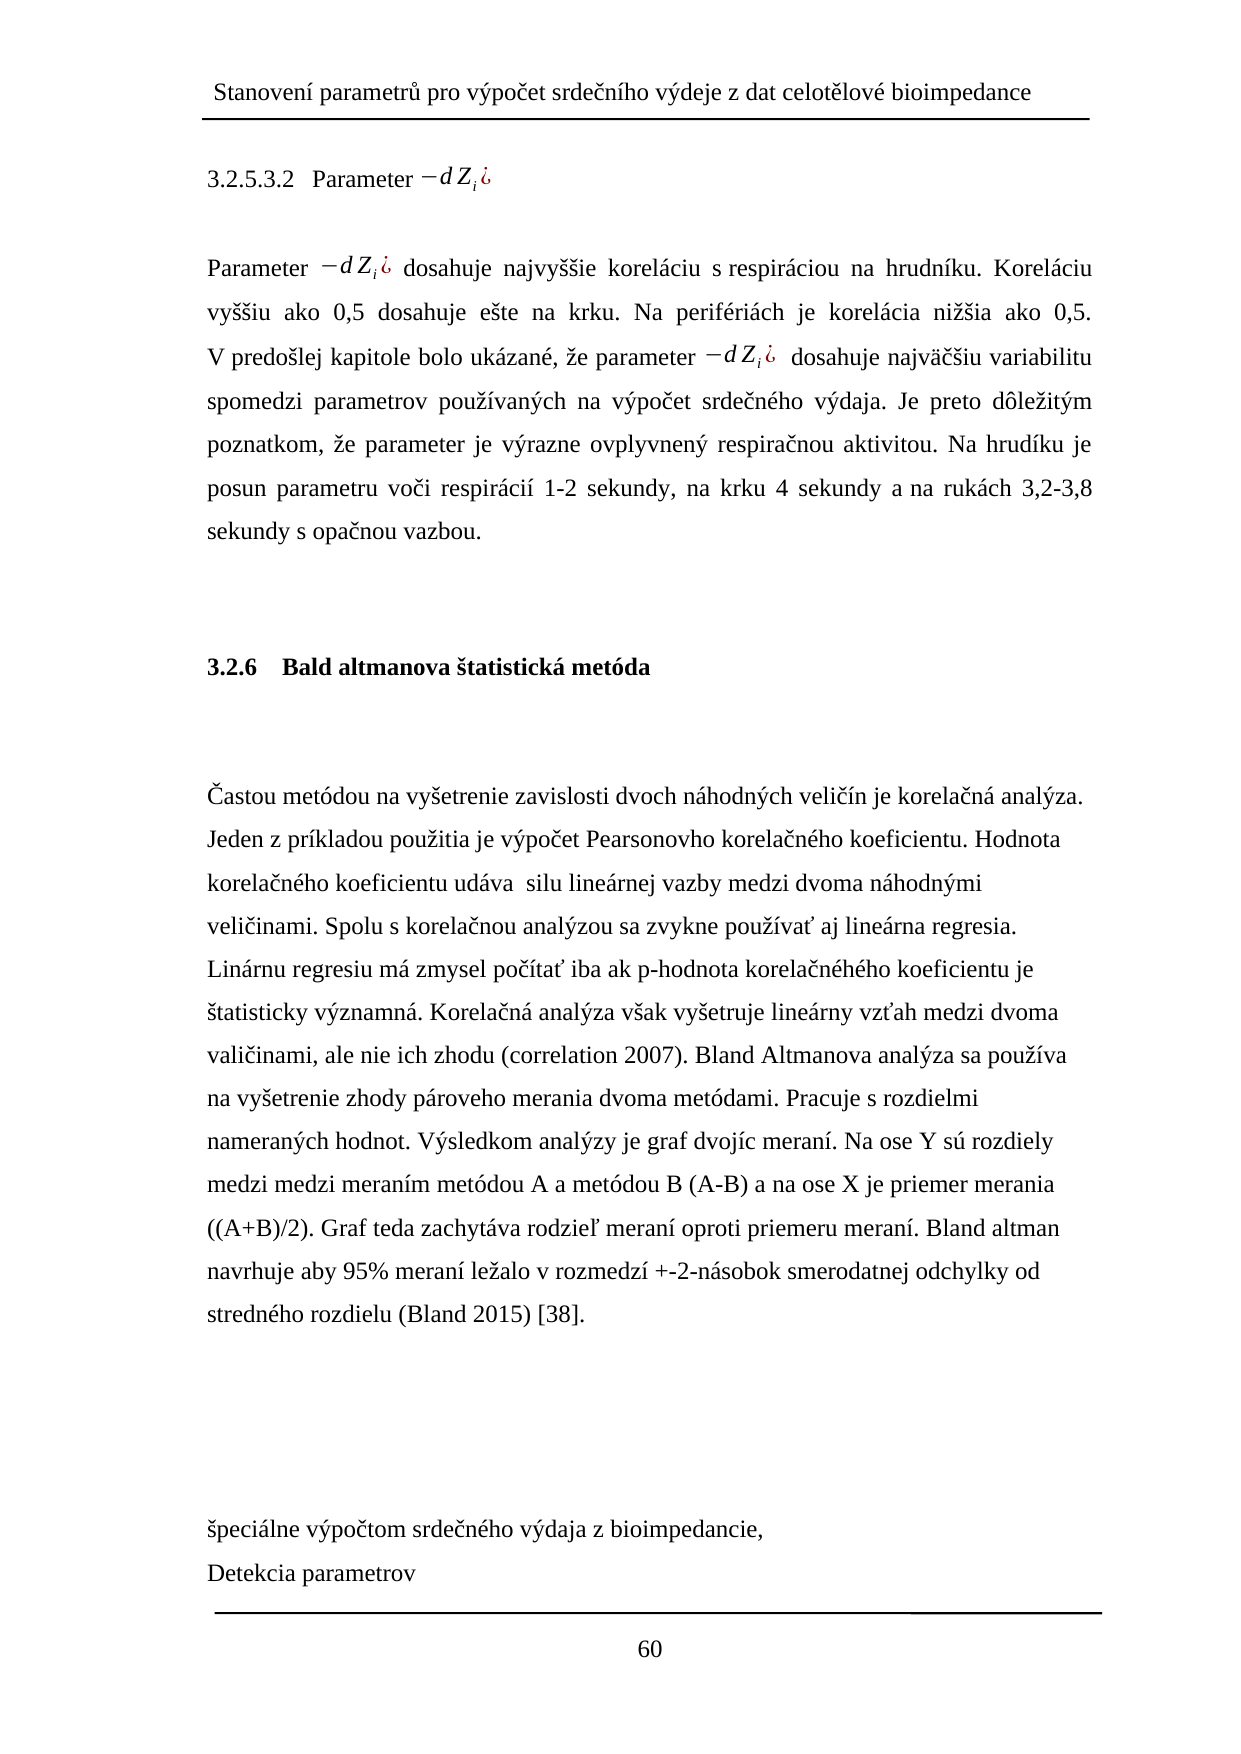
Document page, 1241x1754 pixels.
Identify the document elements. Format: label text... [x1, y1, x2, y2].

text špeciálne výpočtom srdečného výdaja z bioimpedancie, [207, 1514, 1092, 1543]
subtitle Bald altmanova štatistická metóda [207, 652, 1092, 681]
text Parameter dosahuje najvyššie koreláciu s respiráciou na hrudníku. Koreláciu vyššiu ako 0,5 dosahuje ešte na krku. Na perifériách je korelácia nižšia ako 0,5. V predošlej kapitole bolo ukázané, že parameter dosahuje najväčšiu variabilitu spomedzi parametrov používaných na výpočet srdečného výdaja. Je preto dôležitým poznatkom, že parameter je výrazne ovplyvnený respiračnou aktivitou. Na hrudíku je posun parametru voči respirácií 1-2 sekundy, na krku 4 sekundy a na rukách 3,2-3,8 sekundy s opačnou vazbou. [207, 252, 1092, 544]
subtitle Parameter [207, 163, 1092, 194]
text Detekcia parametrov [207, 1558, 1092, 1586]
text Častou metódou na vyšetrenie zavislosti dvoch náhodných veličín je korelačná analýza. Jeden z príkladou použitia je výpočet Pearsonovho korelačného koeficientu. Hodnota korelačného koeficientu udáva silu lineárnej vazby medzi dvoma náhodnými veličinami. Spolu s korelačnou analýzou sa zvykne používať aj lineárna regresia. Linárnu regresiu má zmysel počítať iba ak p-hodnota korelačnéhého koeficientu je štatisticky významná. Korelačná analýza však vyšetruje lineárny vzťah medzi dvoma valičinami, ale nie ich zhodu (correlation 2007). Bland Altmanova analýza sa používa na vyšetrenie zhody pároveho merania dvoma metódami. Pracuje s rozdielmi nameraných hodnot. Výsledkom analýzy je graf dvojíc meraní. Na ose Y sú rozdiely medzi medzi meraním metódou A a metódou B (A-B) a na ose X je priemer merania ((A+B)/2). Graf teda zachytáva rodzieľ meraní oproti priemeru meraní. Bland altman navrhuje aby 95% meraní ležalo v rozmedzí +-2-násobok smerodatnej odchylky od stredného rozdielu (Bland 2015) [38]. [207, 781, 1092, 1328]
